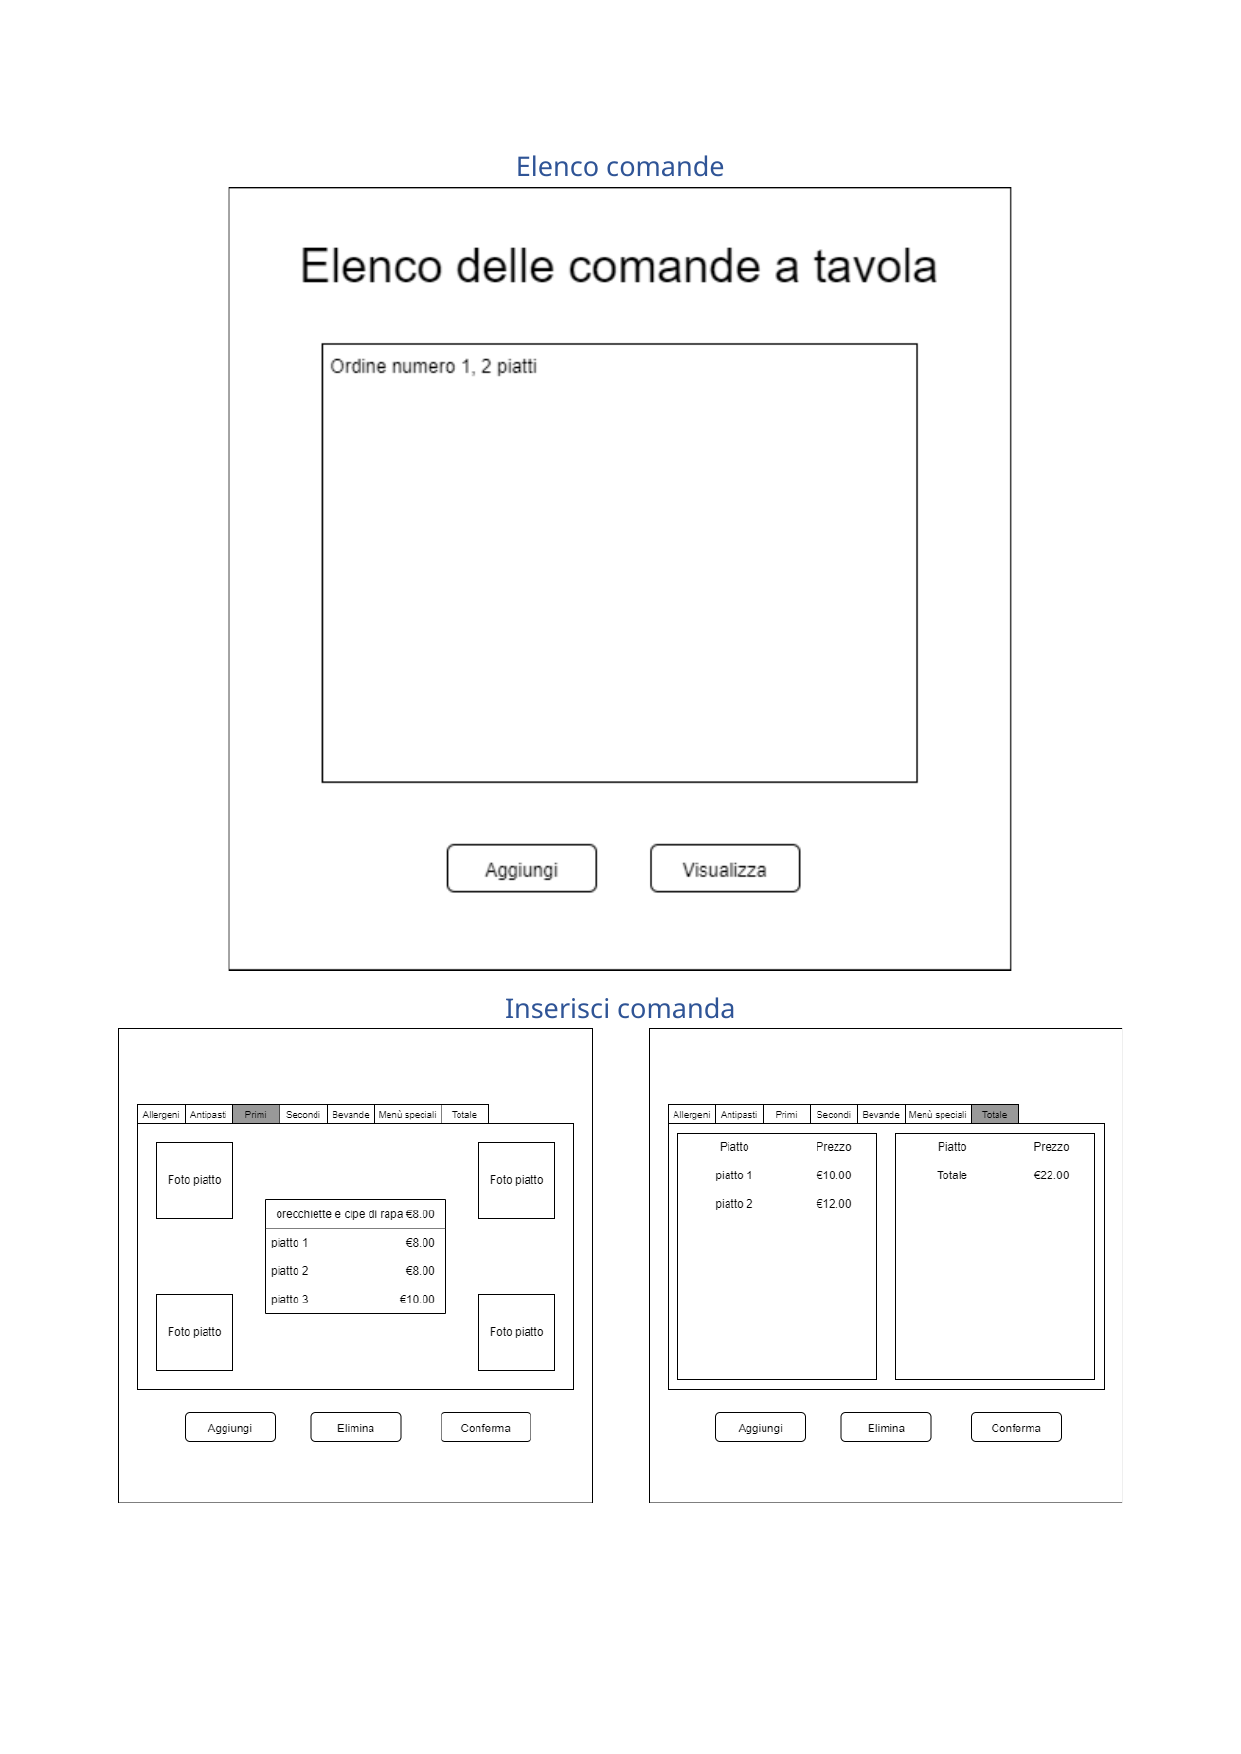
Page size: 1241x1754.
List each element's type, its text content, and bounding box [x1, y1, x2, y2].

picture [118, 1028, 1123, 1503]
picture [228, 187, 1012, 971]
subtitle Inserisci comanda [118, 989, 1122, 1026]
subtitle Elenco comande [118, 148, 1122, 184]
